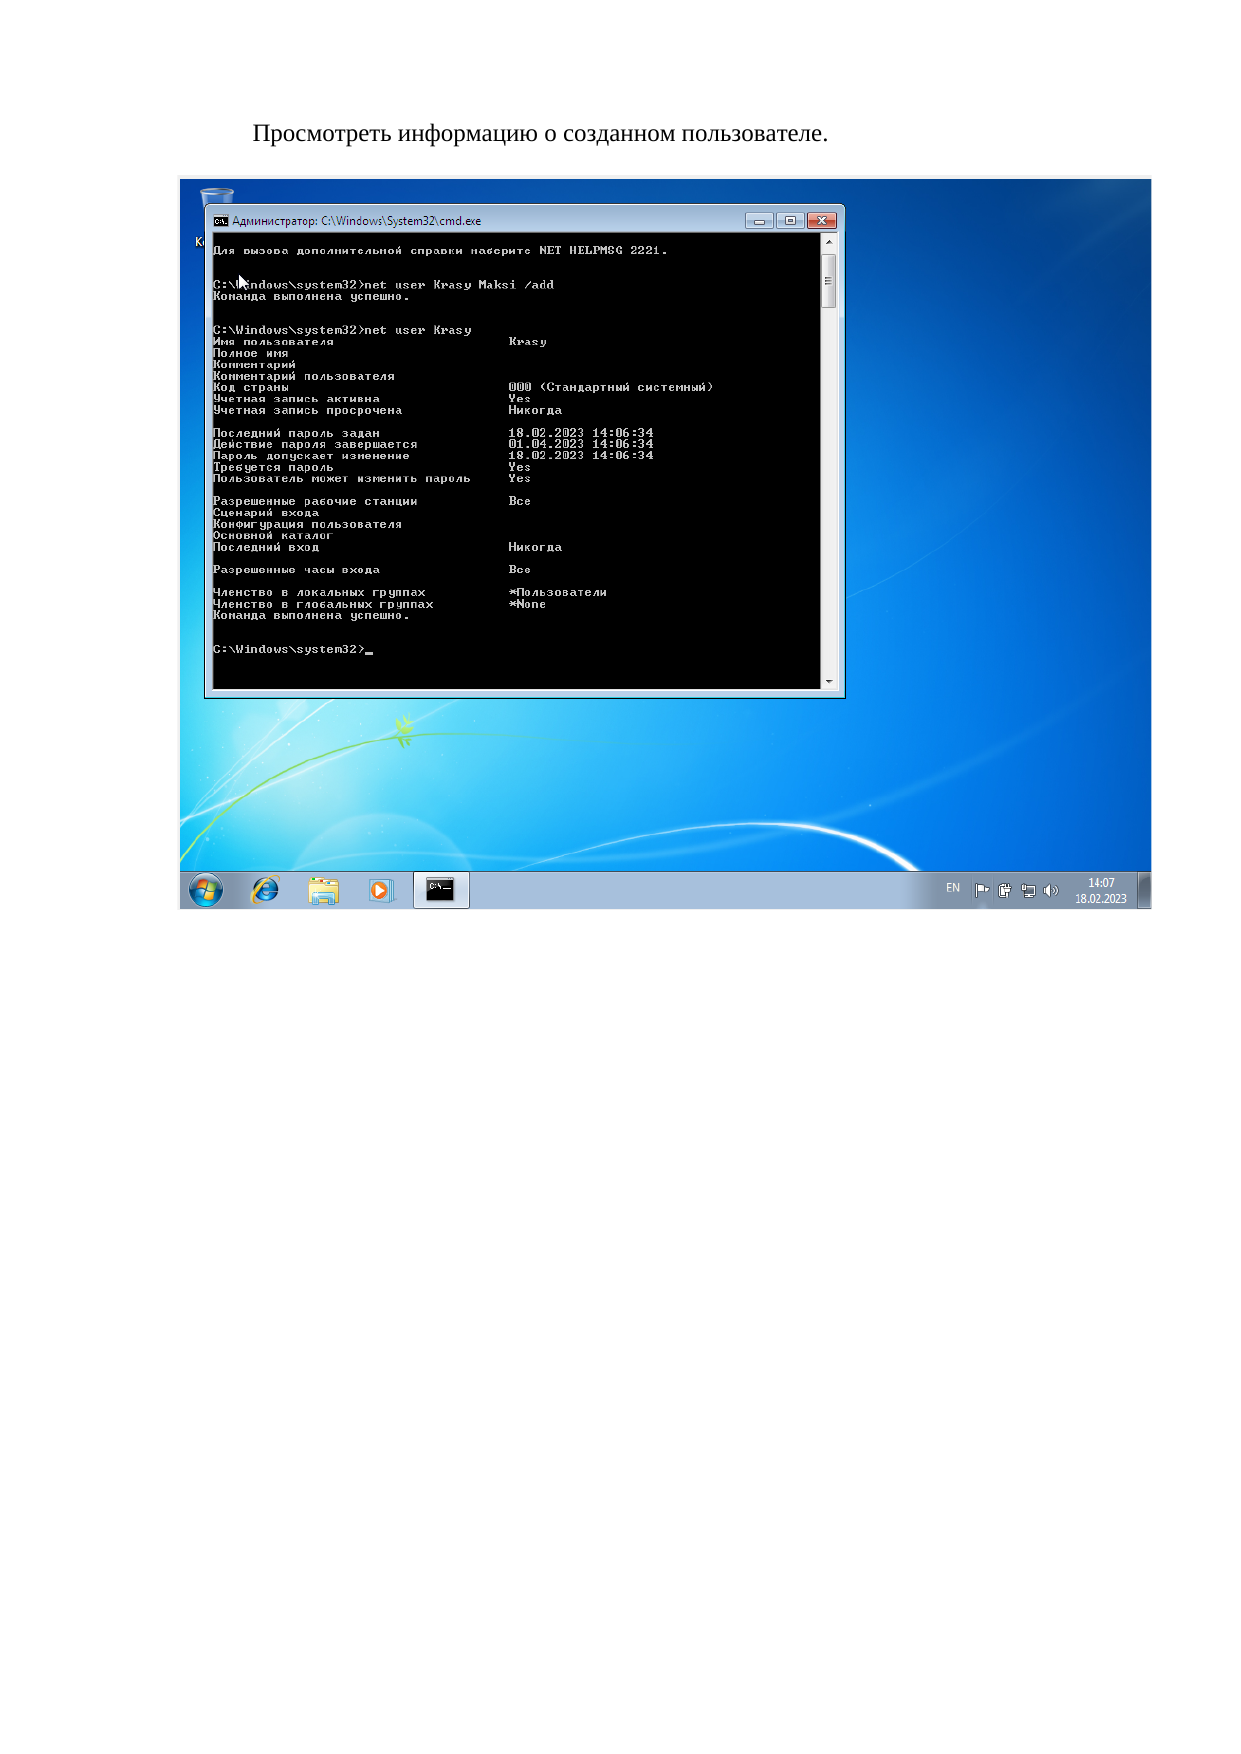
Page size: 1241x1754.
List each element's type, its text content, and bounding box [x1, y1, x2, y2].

list Просмотреть информацию о созданном пользователе. [252, 118, 1152, 147]
picture [177, 175, 1152, 910]
